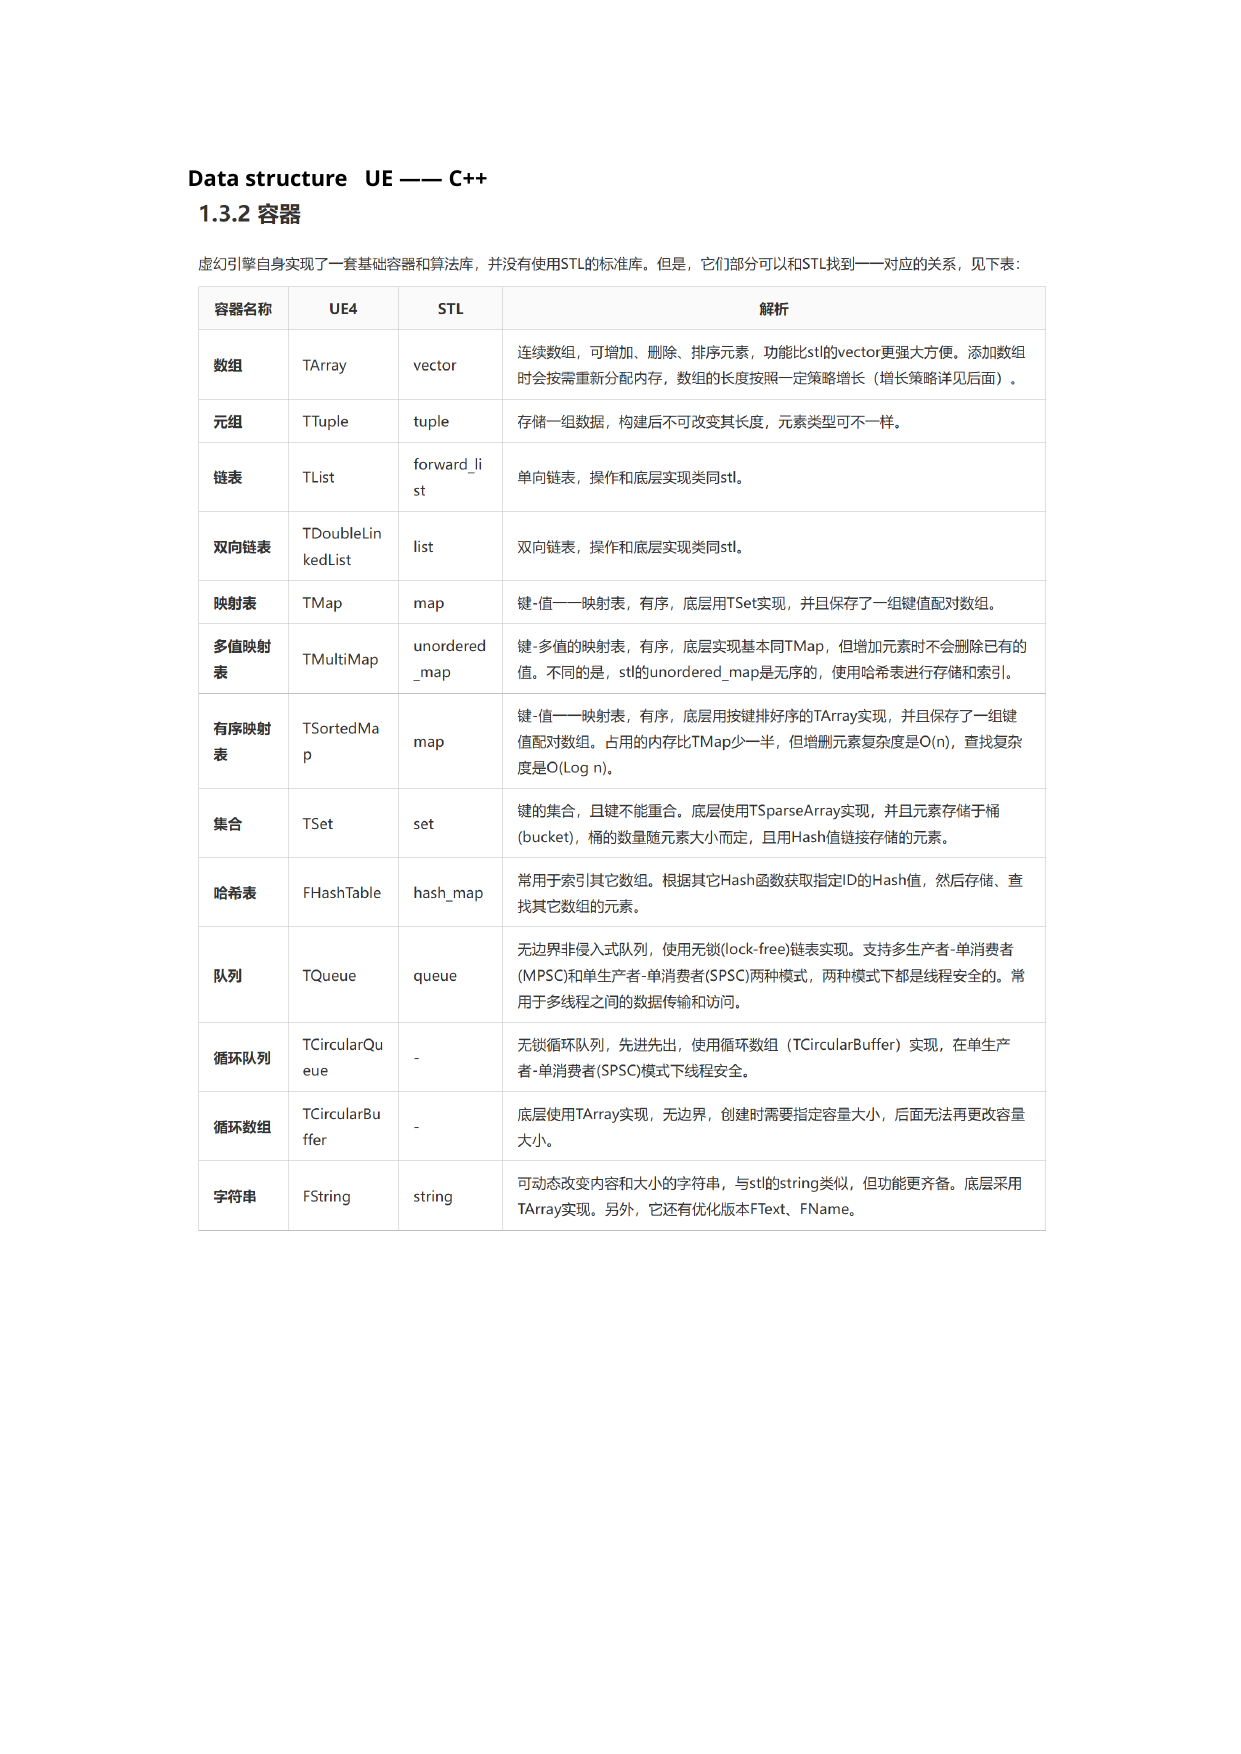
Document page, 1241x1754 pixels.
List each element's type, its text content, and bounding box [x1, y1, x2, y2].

picture [187, 194, 1053, 1236]
text Data structure UE —— C++ [187, 162, 1053, 194]
